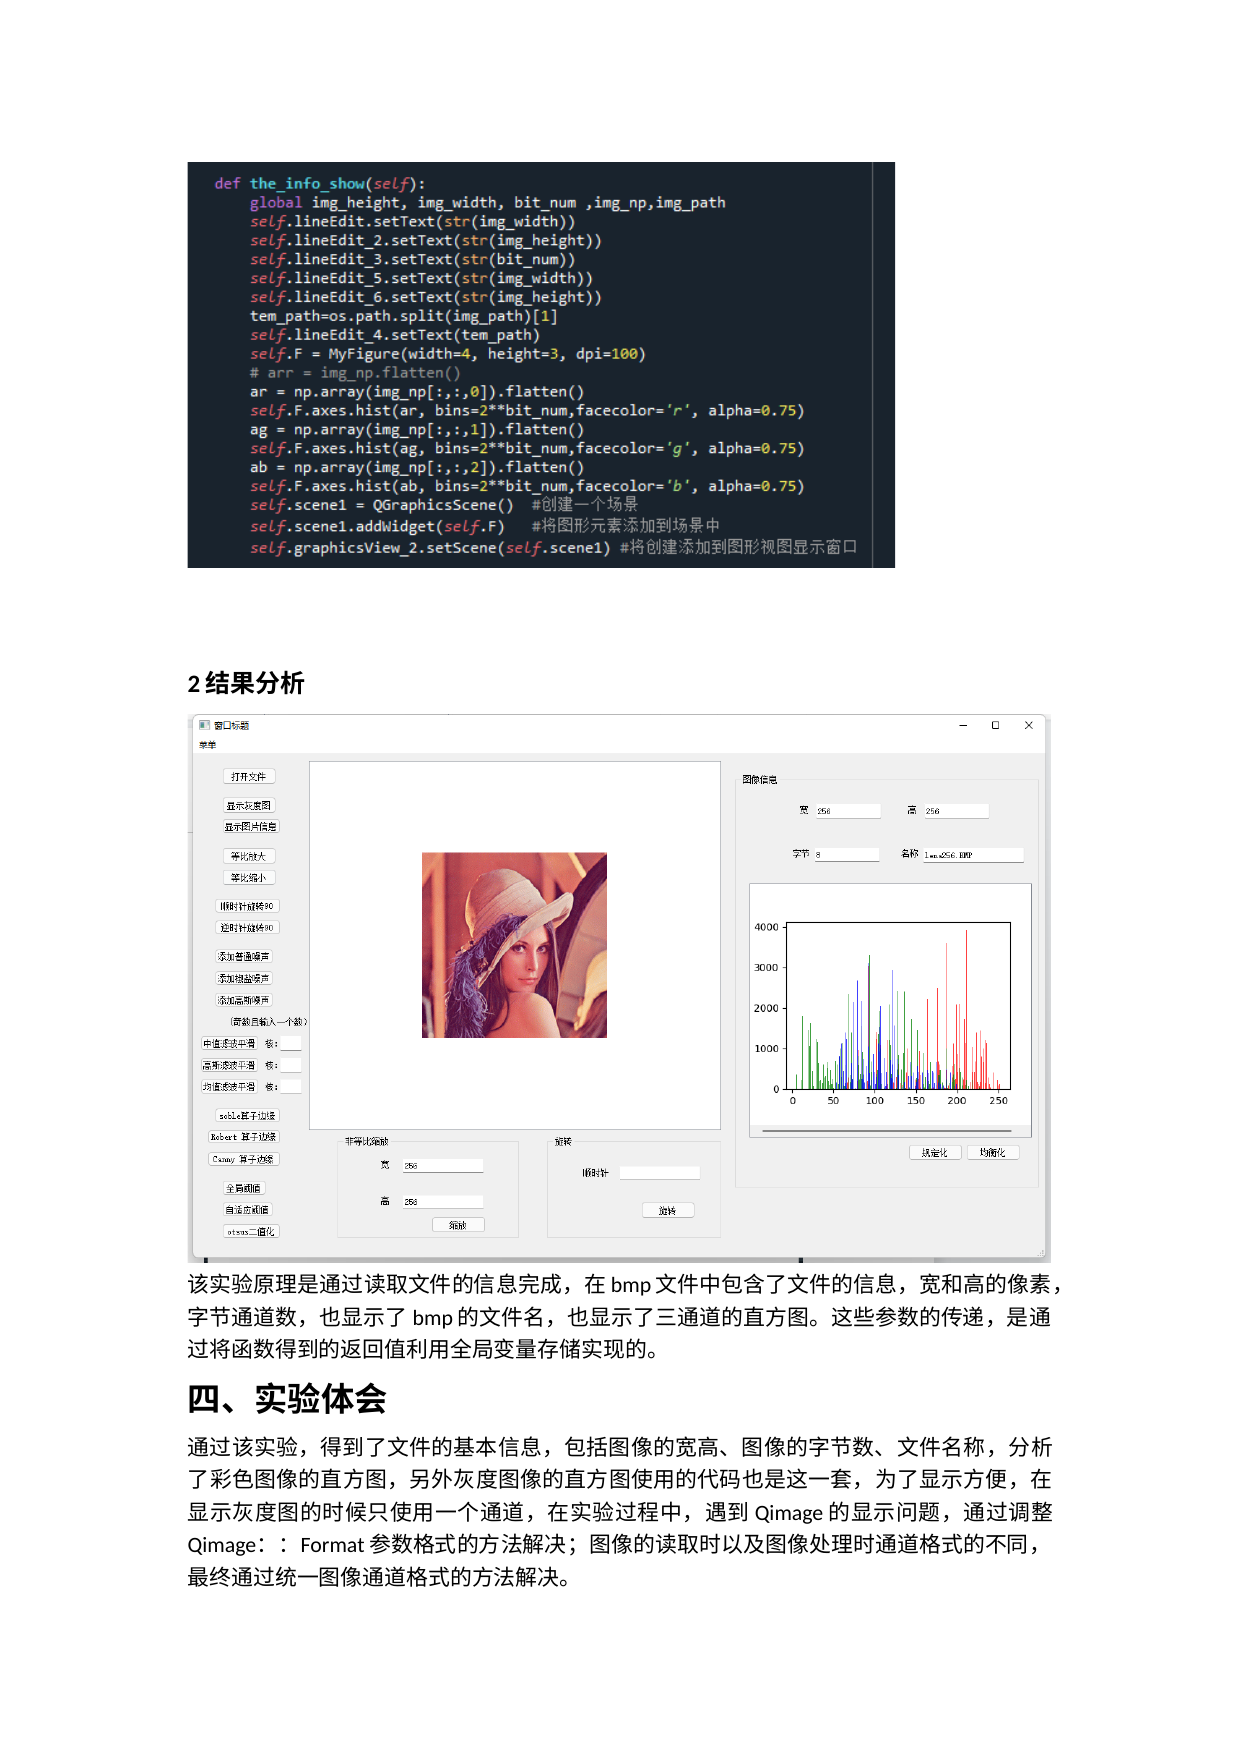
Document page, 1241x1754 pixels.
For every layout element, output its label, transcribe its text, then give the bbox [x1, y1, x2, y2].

list 2结果分析 [187, 649, 1053, 714]
picture [187, 714, 1051, 1263]
picture [187, 162, 896, 568]
text 该实验原理是通过读取文件的信息完成，在bmp文件中包含了文件的信息，宽和高的像素，字节通道数，也显示了bmp的文件名，也显示了三通道的直方图。这些参数的传递，是通过将函数得到的返回值利用全局变量存储实现的。 [187, 1267, 1053, 1364]
text 四、实验体会 [187, 1364, 1053, 1429]
text 通过该实验，得到了文件的基本信息，包括图像的宽高、图像的字节数、文件名称，分析了彩色图像的直方图，另外灰度图像的直方图使用的代码也是这一套，为了显示方便，在显示灰度图的时候只使用一个通道，在实验过程中，遇到Qimage的显示问题，通过调整Qimage：：Format参数格式的方法解决；图像的读取时以及图像处理时通道格式的不同，最终通过统一图像通道格式的方法解决。 [187, 1429, 1053, 1592]
